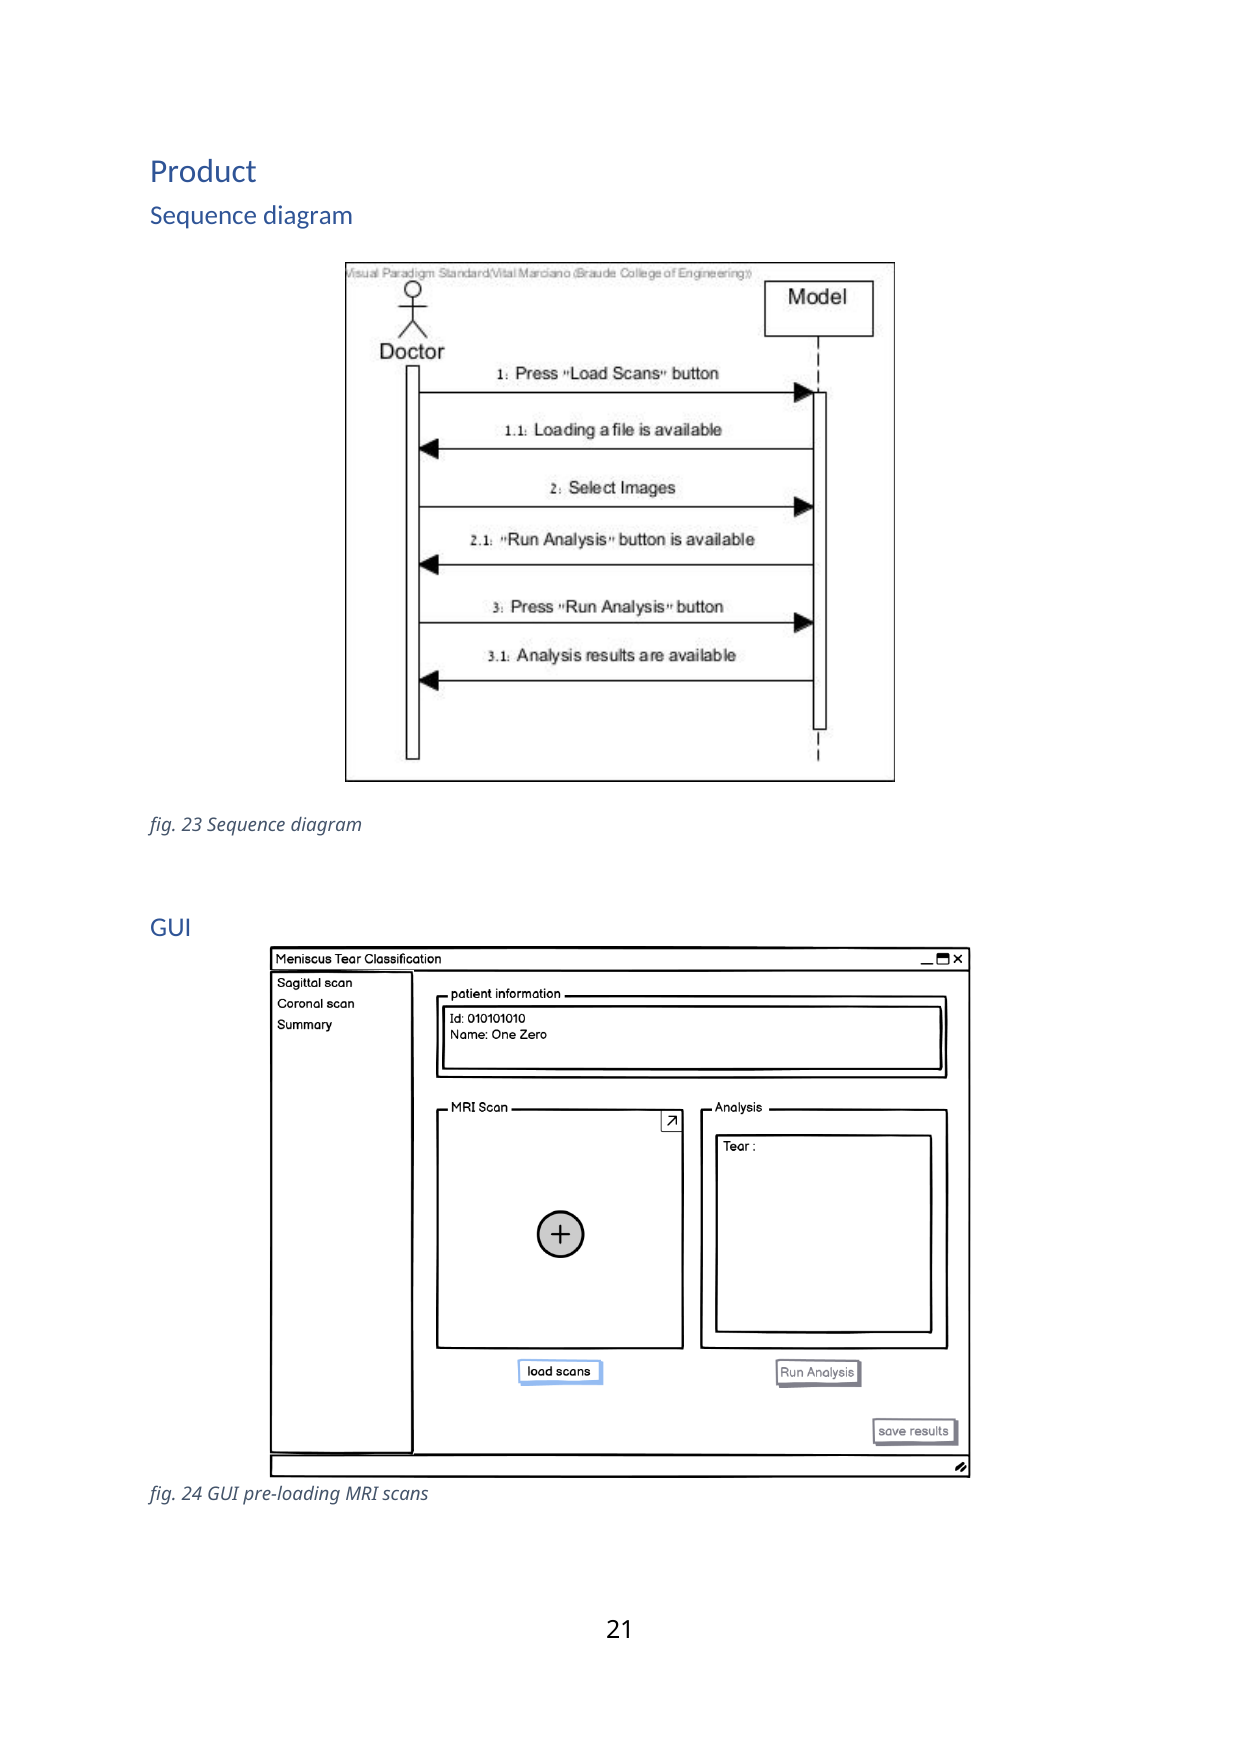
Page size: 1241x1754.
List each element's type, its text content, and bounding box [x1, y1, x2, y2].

picture [345, 262, 895, 782]
subtitle Sequence diagram [150, 198, 1090, 231]
subtitle GUI [150, 911, 1090, 944]
subtitle Product [150, 150, 1090, 191]
picture [269, 946, 971, 1478]
